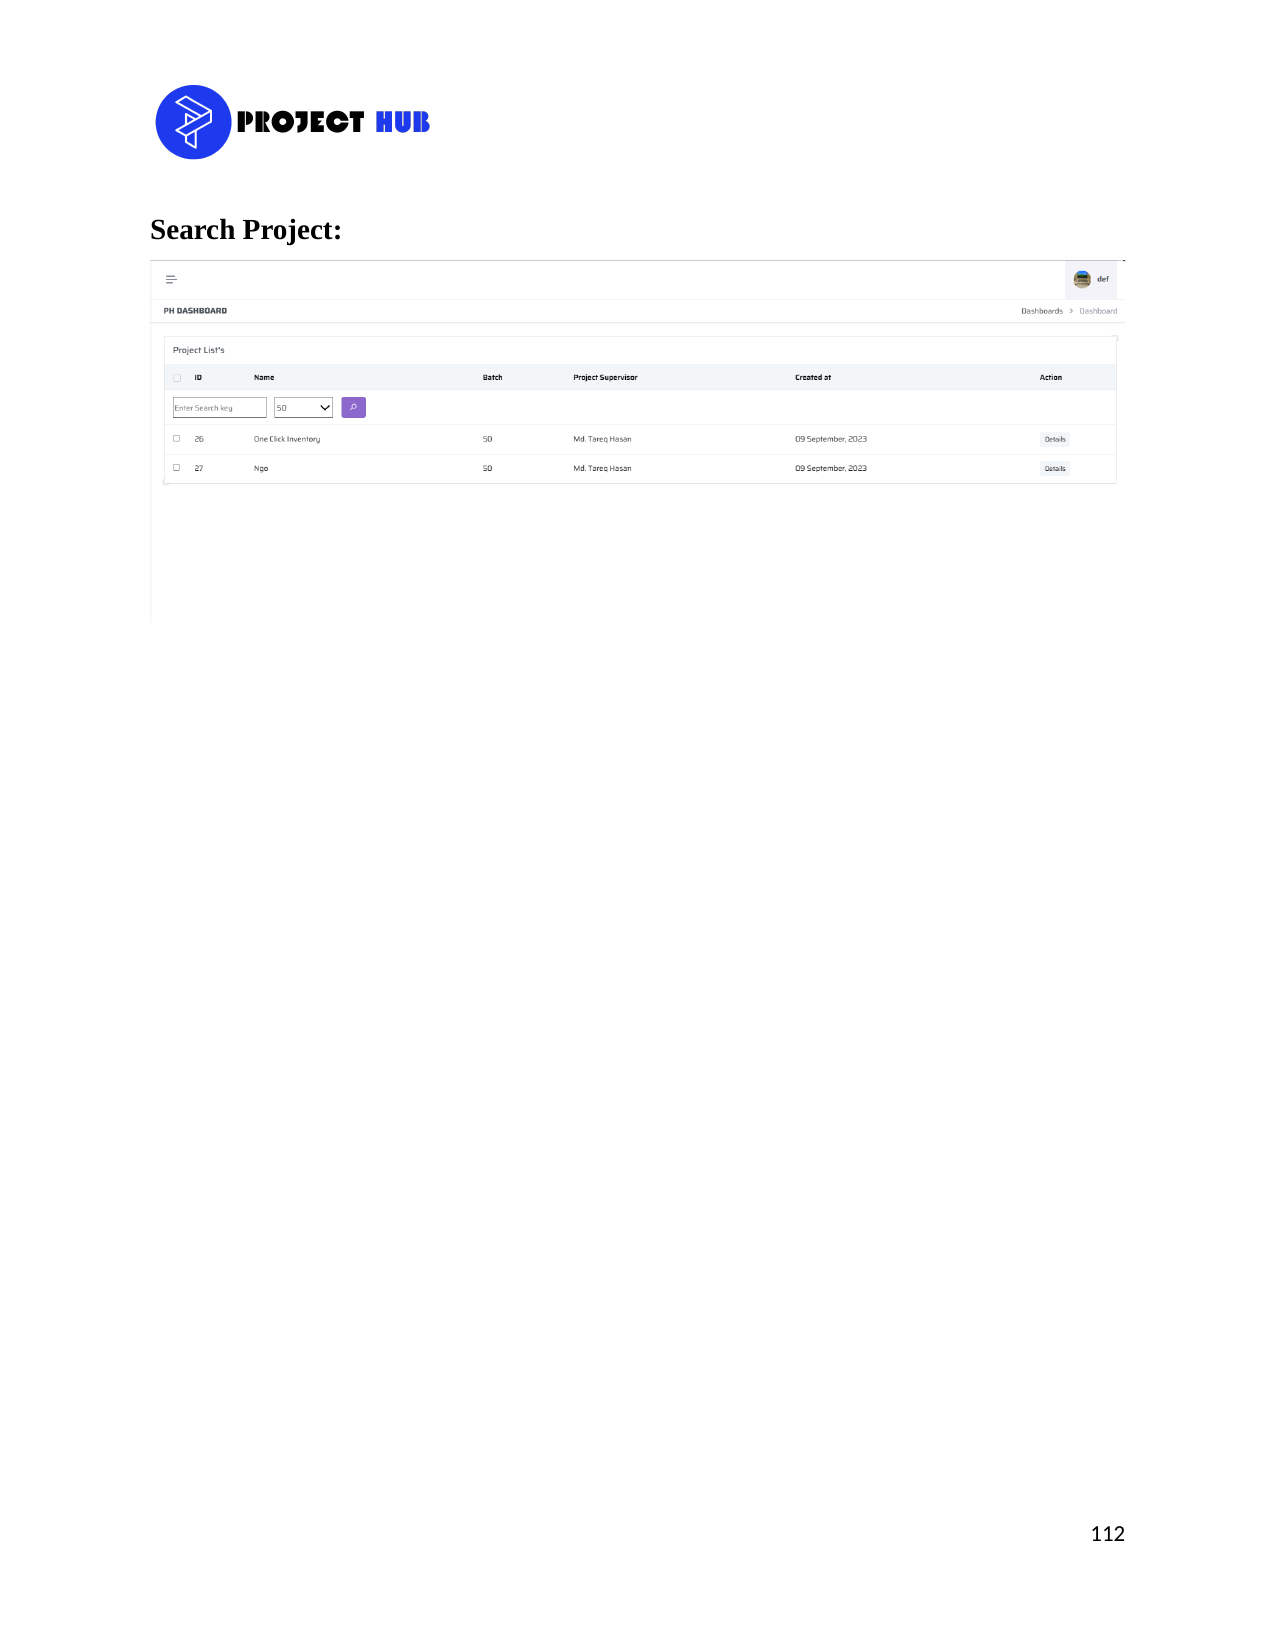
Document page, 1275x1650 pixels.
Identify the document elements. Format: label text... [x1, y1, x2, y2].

picture [150, 75, 454, 164]
picture [150, 260, 1125, 623]
text Search Project: [150, 212, 1125, 246]
